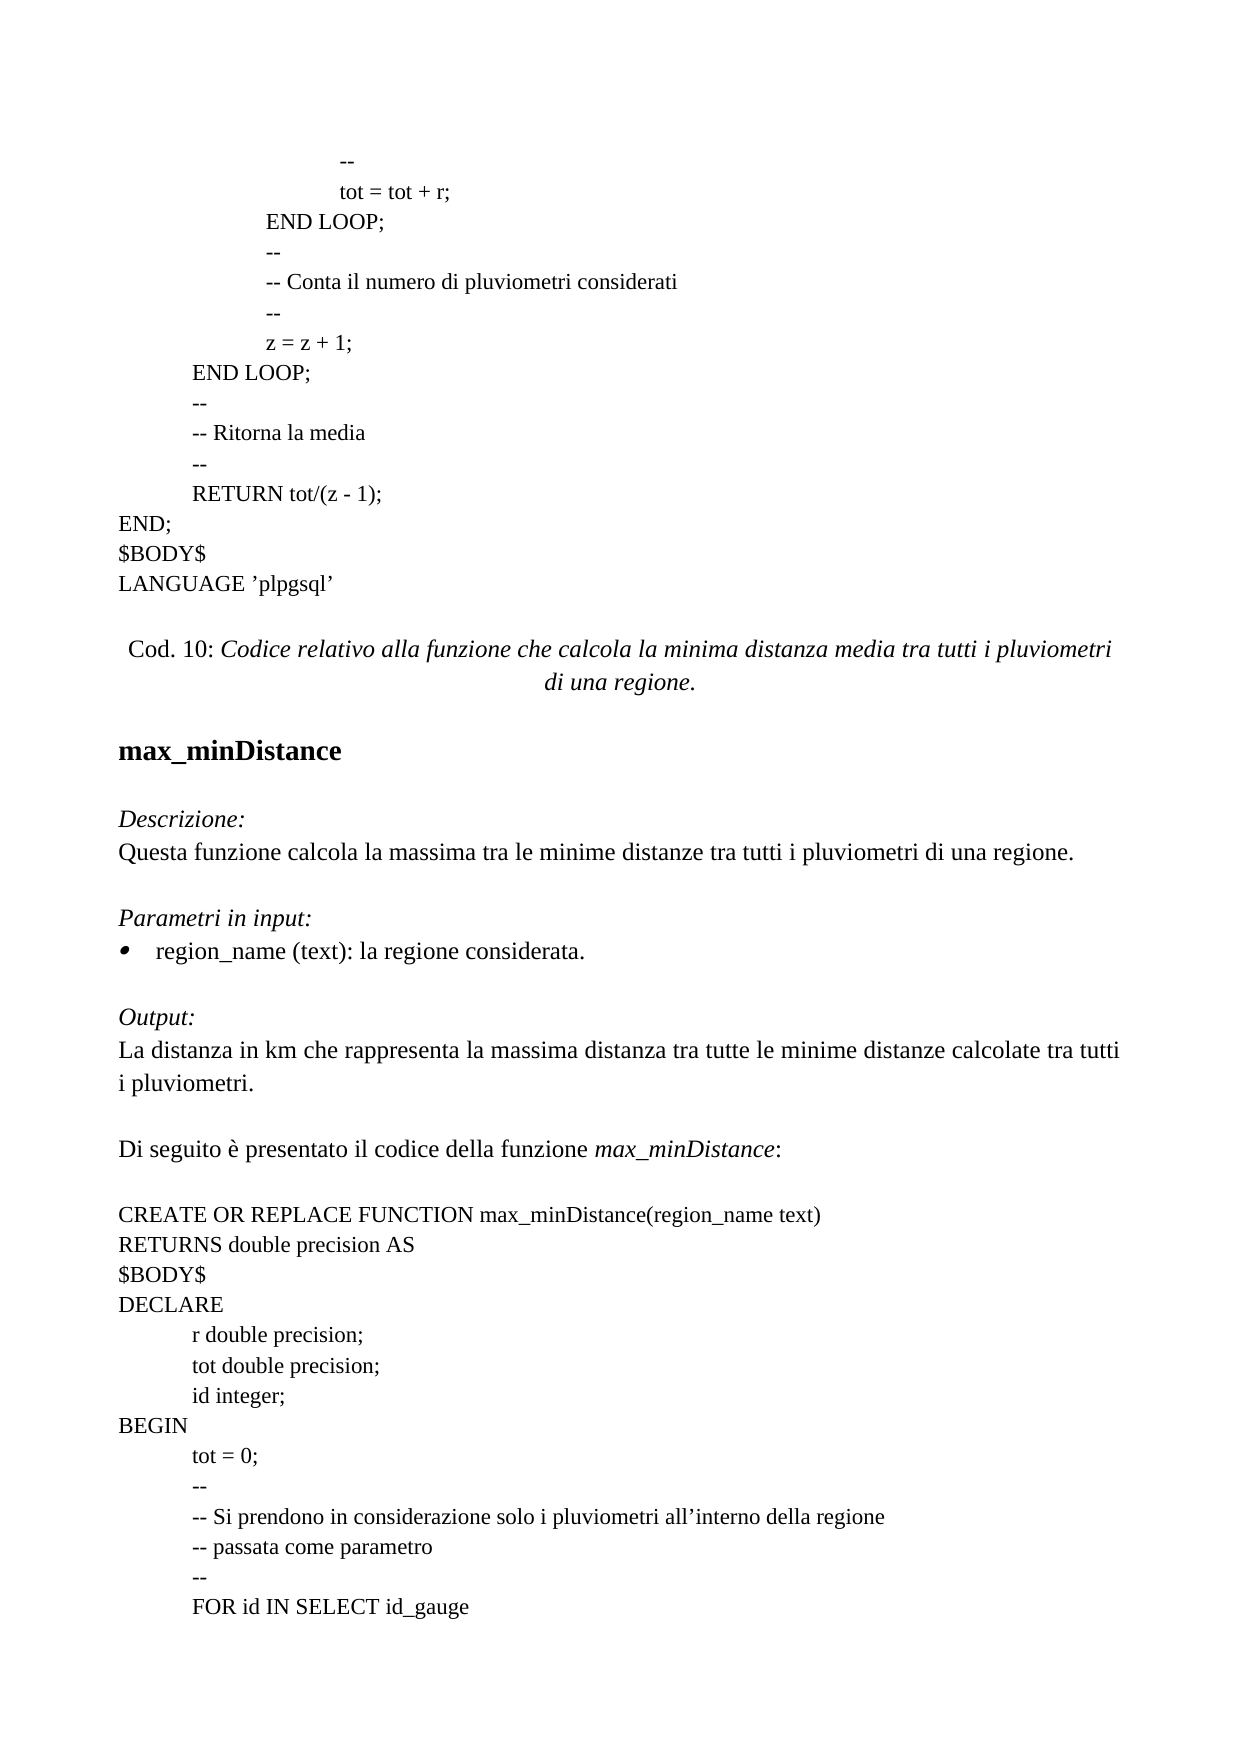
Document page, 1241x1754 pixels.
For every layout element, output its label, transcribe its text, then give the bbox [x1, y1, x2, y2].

text -- Conta il numero di pluviometri considerati [118, 268, 1122, 295]
text RETURNS double precision AS [118, 1231, 1122, 1257]
text END LOOP; [118, 208, 1122, 234]
text -- [118, 238, 1122, 264]
text tot = tot + r; [118, 178, 1122, 204]
text DECLARE [118, 1291, 1122, 1318]
text max_minDistance [118, 733, 1122, 766]
text -- passata come parametro [118, 1533, 1122, 1559]
text Di seguito è presentato il codice della funzione max_minDistance: [118, 1134, 1122, 1163]
text CREATE OR REPLACE FUNCTION max_minDistance(region_name text) [118, 1201, 1122, 1227]
text LANGUAGE ’plpgsql’ [118, 571, 1122, 597]
text -- [118, 299, 1122, 325]
text tot double precision; [118, 1352, 1122, 1378]
text tot = 0; [118, 1442, 1122, 1469]
text -- [118, 450, 1122, 476]
text BEGIN [118, 1412, 1122, 1438]
text id integer; [118, 1382, 1122, 1408]
text Questa funzione calcola la massima tra le minime distanze tra tutti i pluviometri di una regione. [118, 837, 1122, 866]
text END LOOP; [118, 359, 1122, 385]
text FOR id IN SELECT id_gauge [118, 1593, 1122, 1620]
text Parametri in input: [118, 903, 1122, 932]
text RETURN tot/(z - 1); [118, 480, 1122, 506]
text Descrizione: [118, 804, 1122, 833]
text -- [118, 389, 1122, 416]
text $BODY$ [118, 540, 1122, 567]
text r double precision; [118, 1321, 1122, 1348]
text -- Si prendono in considerazione solo i pluviometri all’interno della regione [118, 1503, 1122, 1529]
text Output: [118, 1002, 1122, 1031]
text -- [118, 148, 1122, 174]
text $BODY$ [118, 1261, 1122, 1287]
text END; [118, 510, 1122, 536]
text -- Ritorna la media [118, 419, 1122, 446]
text -- [118, 1472, 1122, 1499]
text z = z + 1; [118, 329, 1122, 355]
text -- [118, 1563, 1122, 1589]
text La distanza in km che rappresenta la massima distanza tra tutte le minime distanze calcolate tra tutti i pluviometri. [118, 1036, 1122, 1097]
list region_name (text): la regione considerata. [118, 936, 1122, 965]
text Cod. 10: Codice relativo alla funzione che calcola la minima distanza media tra tutti i pluviometri di una regione. [118, 634, 1122, 696]
